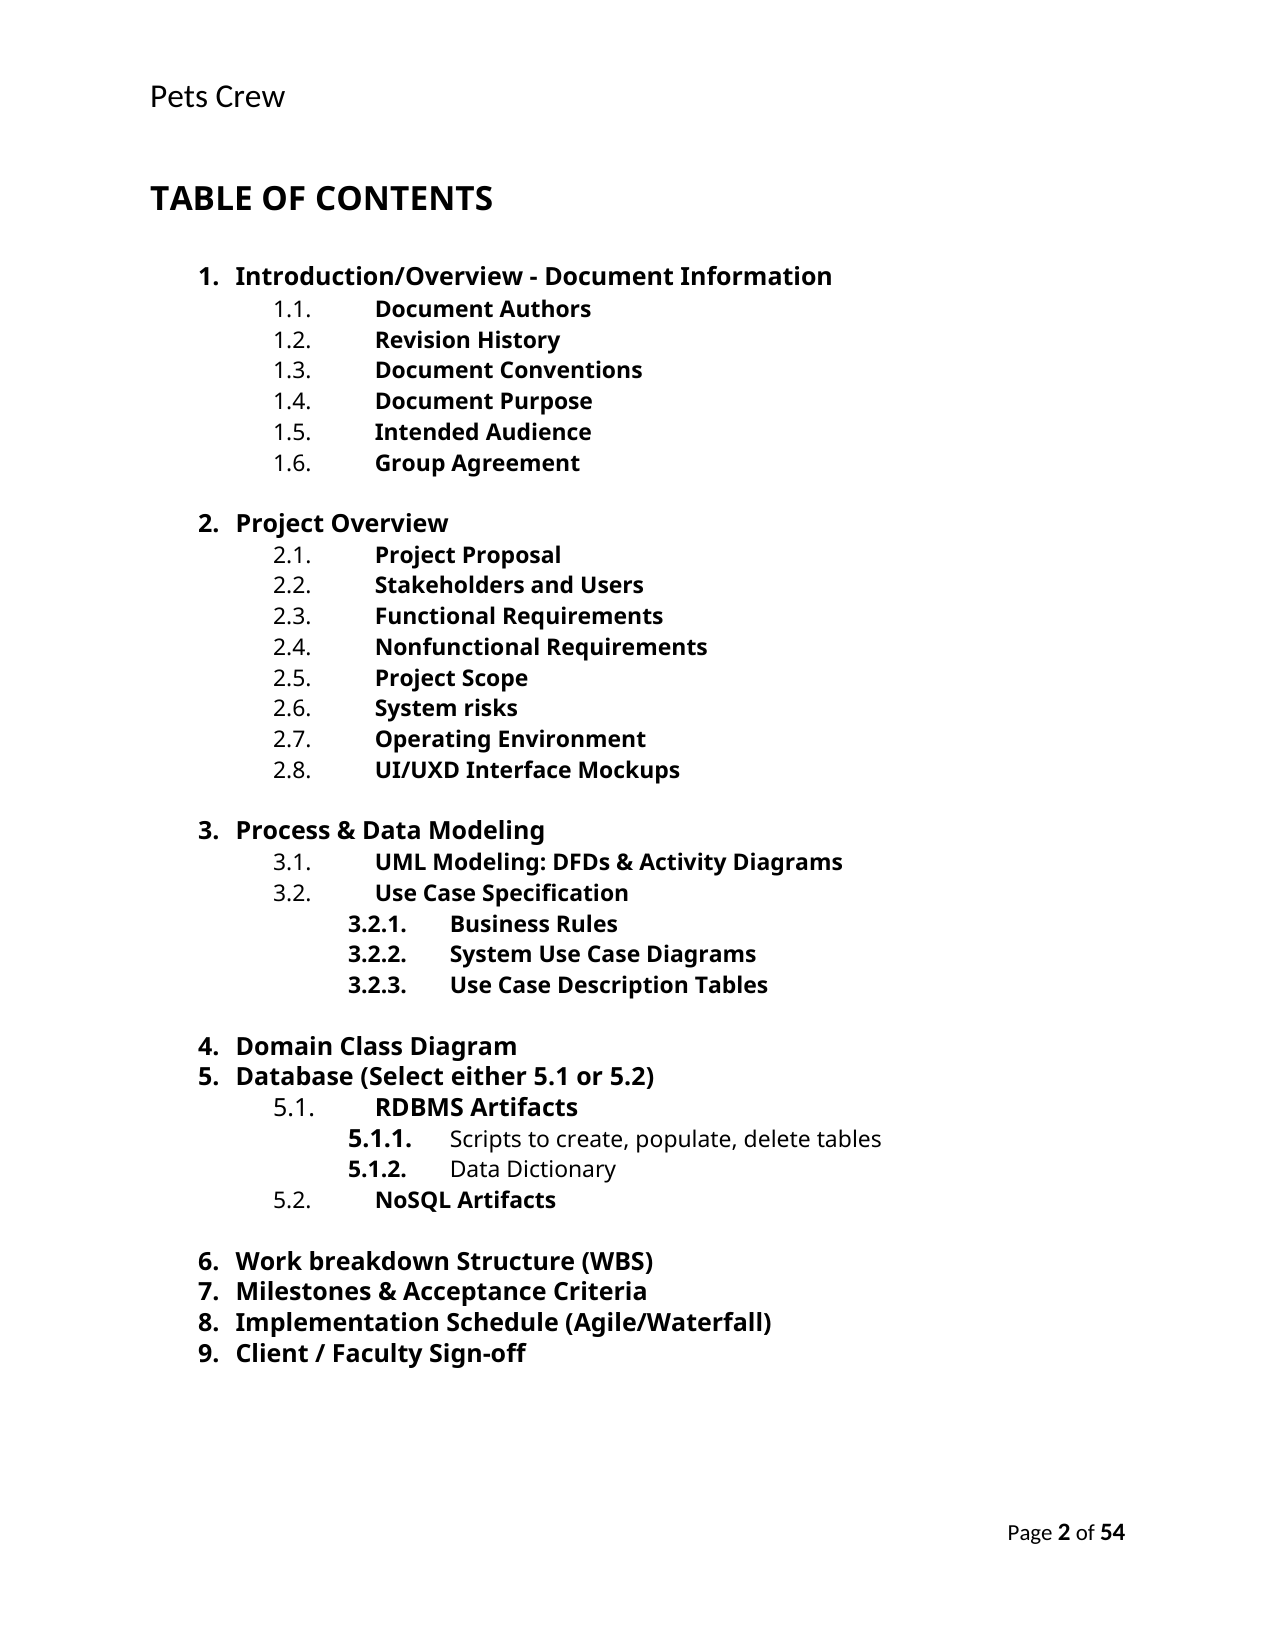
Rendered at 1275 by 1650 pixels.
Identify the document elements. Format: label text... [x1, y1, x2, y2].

list Database (Select either 5.1 or 5.2) [198, 1062, 1125, 1091]
list Client / Faculty Sign-off [198, 1339, 1125, 1368]
subtitle TABLE OF CONTENTS [150, 175, 1125, 220]
list Project Overview [198, 509, 1125, 538]
list Revision History [273, 325, 1125, 354]
list RDBMS Artifacts [273, 1093, 1125, 1122]
list Nonfunctional Requirements [273, 632, 1125, 661]
list System risks [273, 693, 1125, 723]
list UML Modeling: DFDs & Activity Diagrams [273, 847, 1125, 876]
list Milestones & Acceptance Criteria [198, 1277, 1125, 1307]
list System Use Case Diagrams [348, 939, 1125, 968]
list Implementation Schedule (Agile/Waterfall) [198, 1308, 1125, 1337]
list Process & Data Modeling [198, 816, 1125, 846]
list Document Purpose [273, 386, 1125, 415]
list Group Agreement [273, 448, 1125, 477]
list Project Proposal [273, 540, 1125, 569]
list Use Case Description Tables [348, 970, 1125, 999]
list Project Scope [273, 663, 1125, 692]
list Operating Environment [273, 724, 1125, 753]
list Document Authors [273, 294, 1125, 323]
list Domain Class Diagram [198, 1032, 1125, 1061]
list Stakeholders and Users [273, 571, 1125, 600]
list Introduction/Overview - Document Information [198, 258, 1127, 292]
list Work breakdown Structure (WBS) [198, 1247, 1125, 1276]
list Document Conventions [273, 356, 1125, 385]
list NoSQL Artifacts [273, 1185, 1125, 1214]
list Data Dictionary [348, 1154, 1125, 1184]
list Use Case Specification [273, 878, 1125, 907]
list Scripts to create, populate, delete tables [348, 1124, 1125, 1153]
list Intended Audience [273, 417, 1125, 446]
list Functional Requirements [273, 601, 1125, 631]
list UI/UXD Interface Mockups [273, 755, 1125, 784]
list Business Rules [348, 909, 1125, 938]
